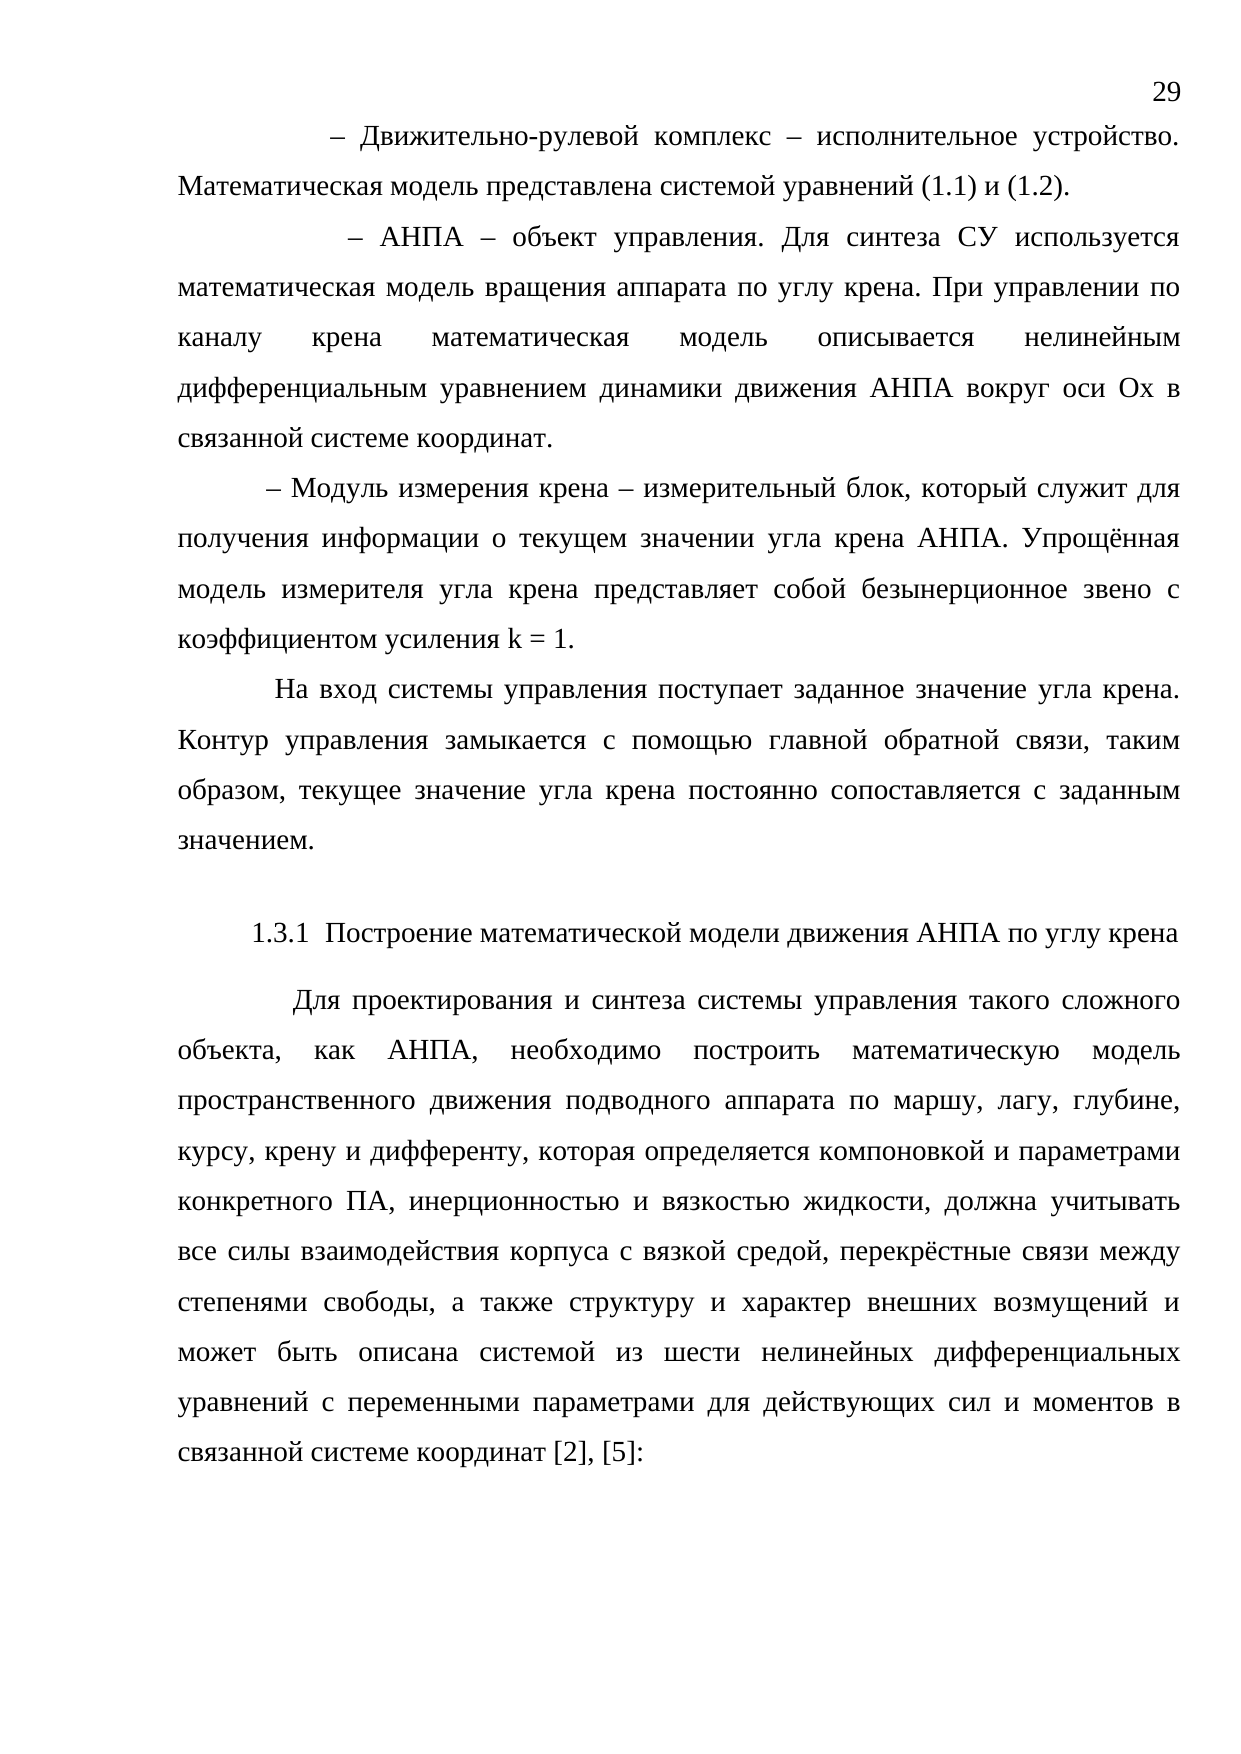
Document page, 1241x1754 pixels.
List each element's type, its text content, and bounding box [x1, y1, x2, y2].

text На вход системы управления поступает заданное значение угла крена. Контур управления замыкается с помощью главной обратной связи, таким образом, текущее значение угла крена постоянно сопоставляется с заданным значением. [177, 672, 1181, 856]
list Построение математической модели движения АНПА по углу крена [251, 915, 1181, 948]
text Для проектирования и синтеза системы управления такого сложного объекта, как АНПА, необходимо построить математическую модель пространственного движения подводного аппарата по маршу, лагу, глубине, курсу, крену и дифференту, которая определяется компоновкой и параметрами конкретного ПА, инерционностью и вязкостью жидкости, должна учитывать все силы взаимодействия корпуса с вязкой средой, перекрёстные связи между степенями свободы, а также структуру и характер внешних возмущений и может быть описана системой из шести нелинейных дифференциальных уравнений с переменными параметрами для действующих сил и моментов в связанной системе координат [2], [5]: [177, 982, 1181, 1468]
text – АНПА – объект управления. Для синтеза СУ используется математическая модель вращения аппарата по углу крена. При управлении по каналу крена математическая модель описывается нелинейным дифференциальным уравнением динамики движения АНПА вокруг оси Ох в связанной системе координат. [177, 219, 1181, 453]
text – Движительно-рулевой комплекс – исполнительное устройство. Математическая модель представлена системой уравнений (1.1) и (1.2). [177, 118, 1181, 202]
text – Модуль измерения крена – измерительный блок, который служит для получения информации о текущем значении угла крена АНПА. Упрощённая модель измерителя угла крена представляет собой безынерционное звено с коэффициентом усиления k = 1. [177, 470, 1181, 655]
